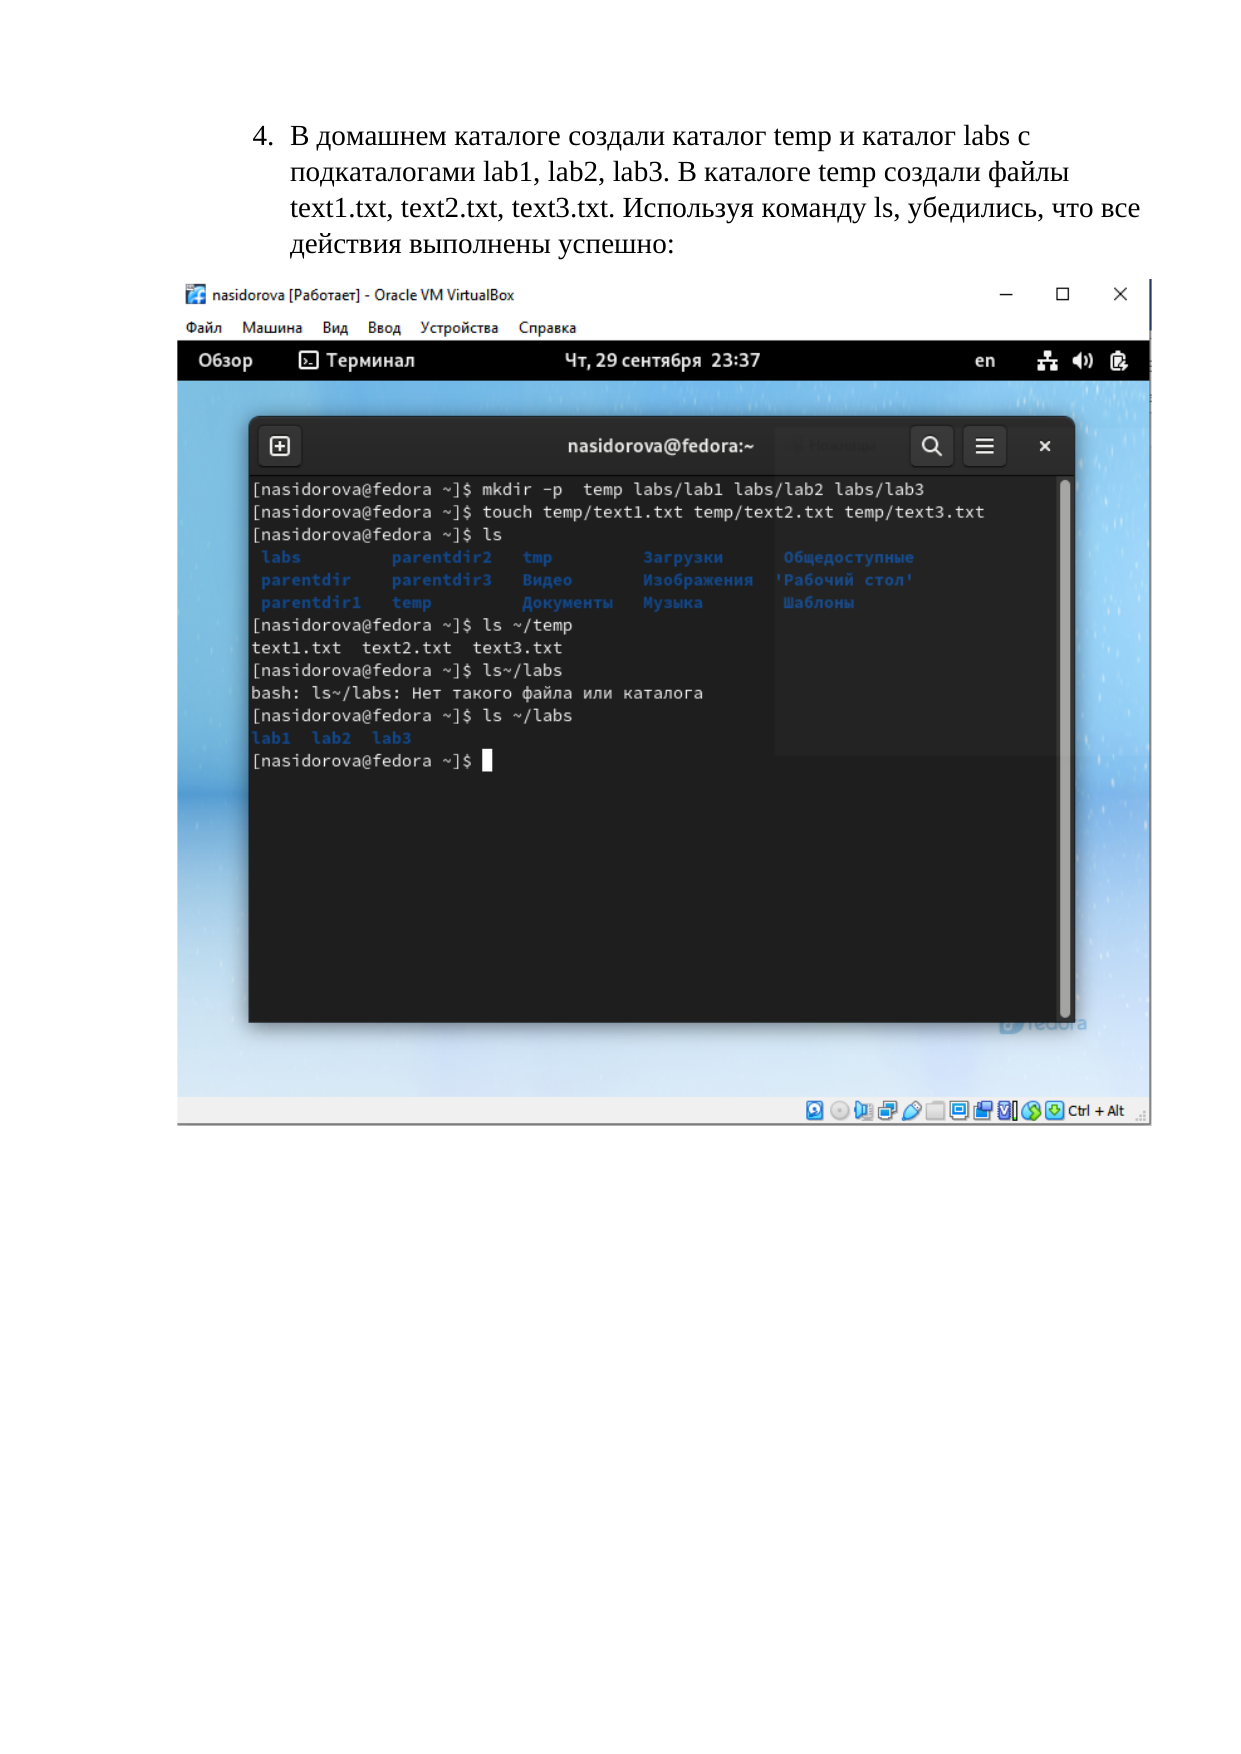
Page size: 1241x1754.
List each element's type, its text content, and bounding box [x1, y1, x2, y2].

list В домашнем каталоге создали каталог temp и каталог labs с подкаталогами lab1, lab2, lab3. В каталоге temp создали файлы text1.txt, text2.txt, text3.txt. Используя команду ls, убедились, что все действия выполнены успешно: [252, 118, 1152, 260]
picture [177, 279, 1152, 1126]
